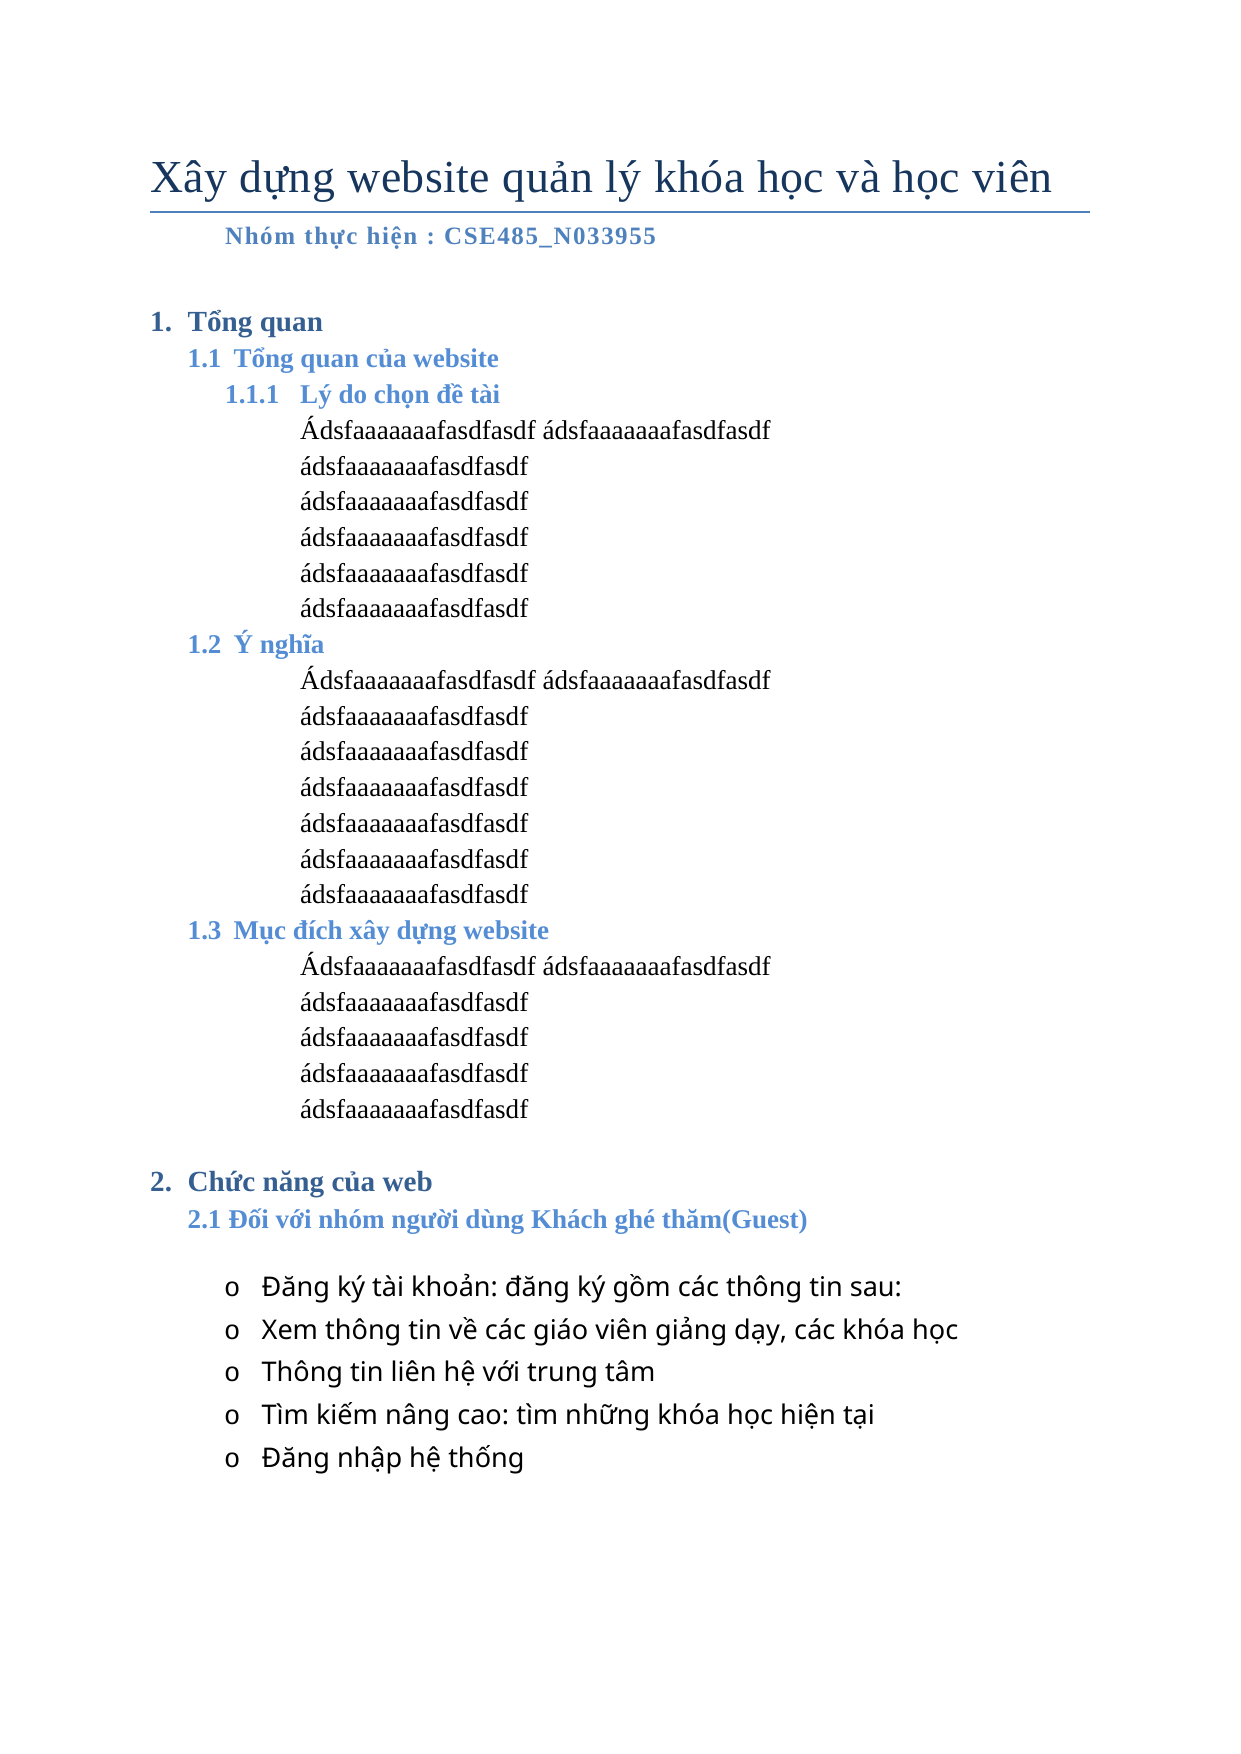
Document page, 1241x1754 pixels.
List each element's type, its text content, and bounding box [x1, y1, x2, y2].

list ádsfaaaaaaafasdfasdf [264, 1093, 1090, 1124]
list ádsfaaaaaaafasdfasdf [264, 700, 1090, 731]
list ádsfaaaaaaafasdfasdf [264, 843, 1090, 874]
list ádsfaaaaaaafasdfasdf [264, 1021, 1090, 1052]
list Ádsfaaaaaaafasdfasdf ádsfaaaaaaafasdfasdf [264, 664, 1090, 695]
list 2.1 Đối với nhóm người dùng Khách ghé thăm(Guest) [187, 1203, 1090, 1234]
list Đăng nhập hệ thống [224, 1438, 1090, 1475]
list Chức năng của web [150, 1164, 1090, 1198]
list Ý nghĩa [187, 628, 1090, 659]
list ádsfaaaaaaafasdfasdf [264, 807, 1090, 838]
list ádsfaaaaaaafasdfasdf [264, 450, 1090, 481]
list ádsfaaaaaaafasdfasdf [264, 771, 1090, 802]
list ádsfaaaaaaafasdfasdf [264, 1057, 1090, 1088]
list ádsfaaaaaaafasdfasdf [264, 736, 1090, 767]
list Đăng ký tài khoản: đăng ký gồm các thông tin sau: [224, 1268, 1090, 1305]
text Xây dựng website quản lý khóa học và học viên [150, 150, 1090, 211]
list Tổng quan [150, 304, 1090, 337]
list ádsfaaaaaaafasdfasdf [264, 593, 1090, 624]
list Tìm kiếm nâng cao: tìm những khóa học hiện tại [224, 1396, 1090, 1433]
list ádsfaaaaaaafasdfasdf [264, 986, 1090, 1017]
list ádsfaaaaaaafasdfasdf [264, 878, 1090, 909]
list Mục đích xây dựng website [187, 914, 1090, 945]
list Tổng quan của website [187, 342, 1090, 374]
list ádsfaaaaaaafasdfasdf [264, 557, 1090, 588]
list ádsfaaaaaaafasdfasdf [264, 485, 1090, 517]
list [224, 1310, 1090, 1347]
list Thông tin liên hệ với trung tâm [224, 1353, 1090, 1390]
list Ádsfaaaaaaafasdfasdf ádsfaaaaaaafasdfasdf [264, 414, 1090, 445]
list Lý do chọn đề tài [225, 378, 1090, 409]
list Nhóm thực hiện : CSE485_N033955 [150, 221, 1090, 250]
list Ádsfaaaaaaafasdfasdf ádsfaaaaaaafasdfasdf [264, 950, 1090, 981]
list ádsfaaaaaaafasdfasdf [264, 521, 1090, 552]
